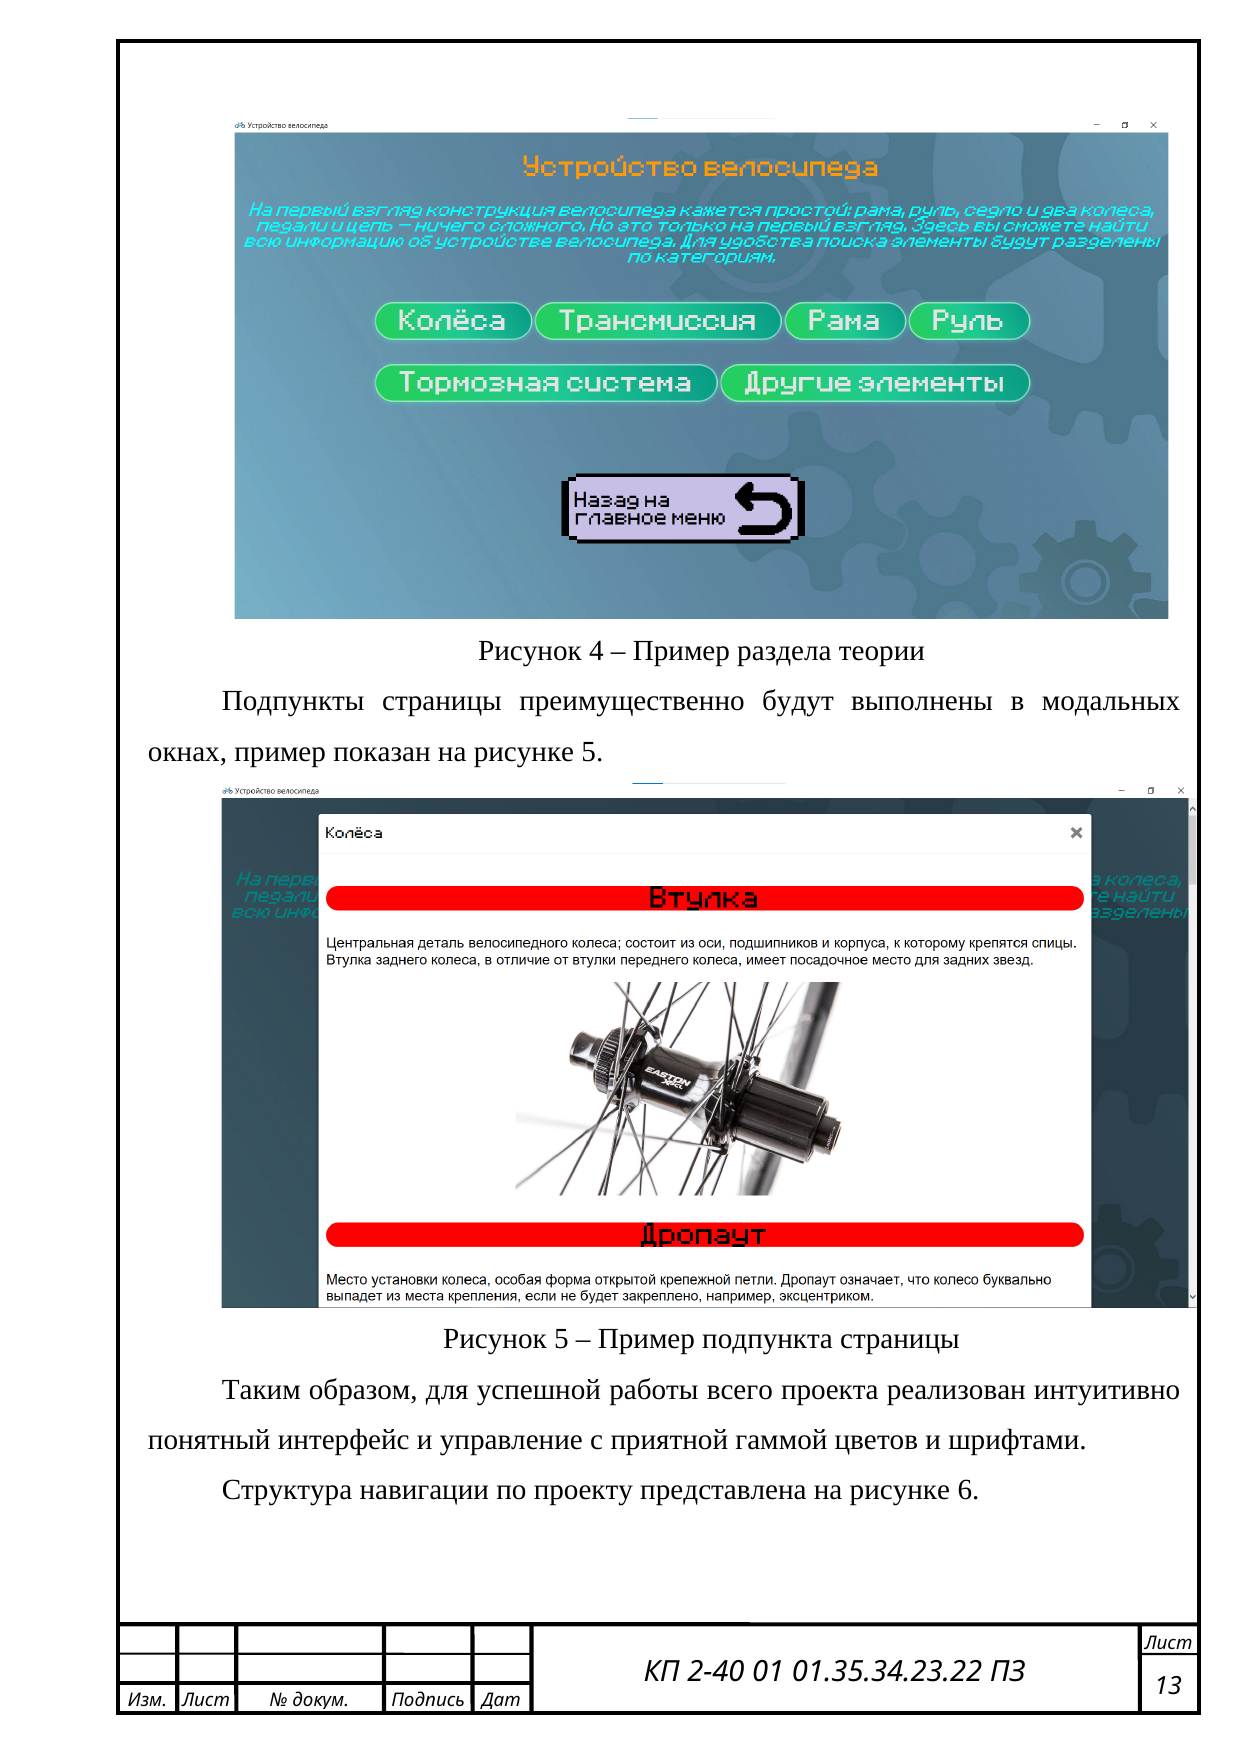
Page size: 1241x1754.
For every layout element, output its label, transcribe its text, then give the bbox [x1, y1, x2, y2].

text Рисунок 5 – Пример подпункта страницы [148, 1322, 1181, 1355]
text Рисунок 4 – Пример раздела теории [148, 633, 1181, 667]
text Подпункты страницы преимущественно будут выполнены в модальных окнах, пример показан на рисунке 5. [148, 683, 1181, 767]
picture [234, 118, 1169, 619]
text Таким образом, для успешной работы всего проекта реализован интуитивно понятный интерфейс и управление с приятной гаммой цветов и шрифтами. [148, 1372, 1181, 1456]
picture [221, 783, 1197, 1308]
text Структура навигации по проекту представлена на рисунке 6. [148, 1472, 1181, 1506]
